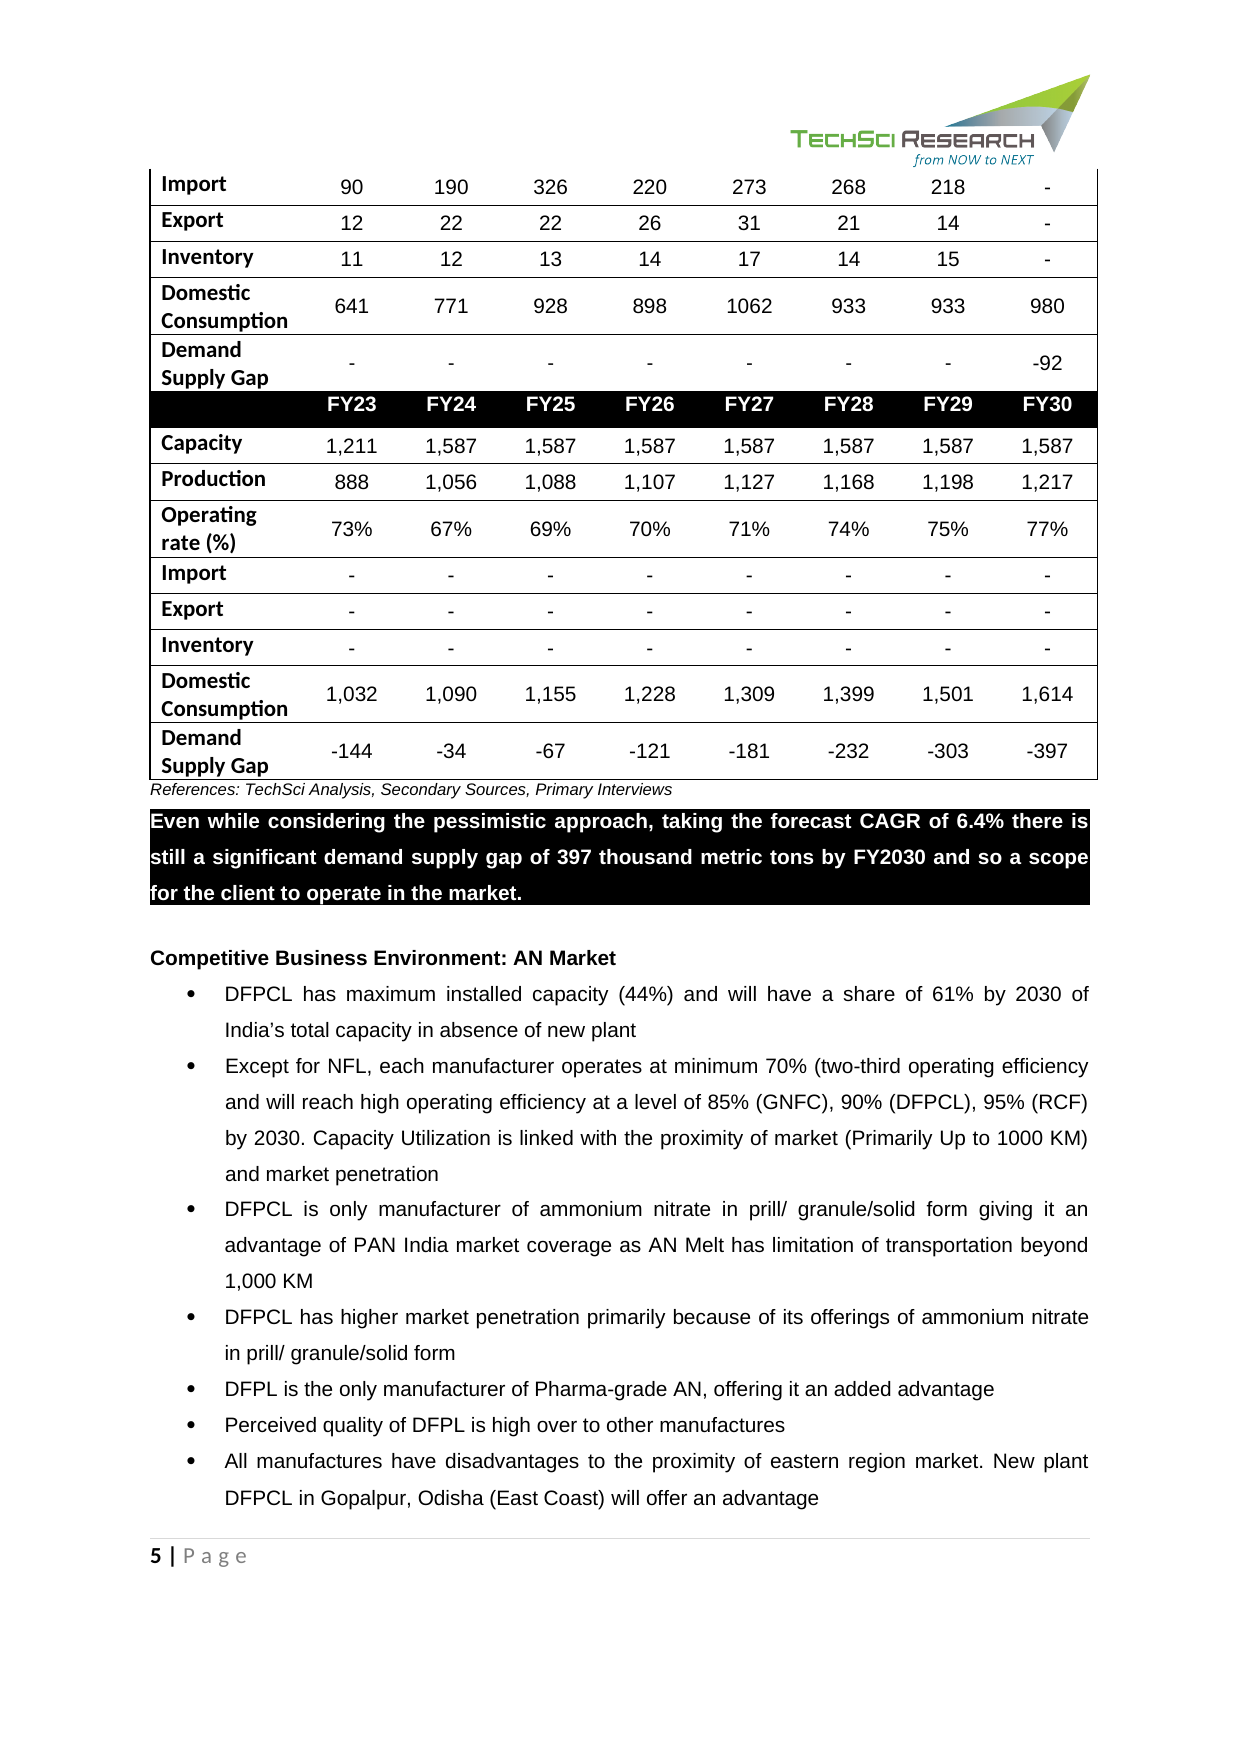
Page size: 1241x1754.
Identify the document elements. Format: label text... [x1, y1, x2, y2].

table_cell - [699, 594, 799, 629]
table_cell 74% [799, 501, 898, 557]
list All manufactures have disadvantages to the proximity of eastern region market. New plant DFPCL in Gopalpur, Odisha (East Coast) will offer an advantage [187, 1449, 1090, 1509]
table_cell Domestic Consumption [151, 666, 302, 722]
list DFPCL is only manufacturer of ammonium nitrate in prill/ granule/solid form giving it an advantage of PAN India market coverage as AN Melt has limitation of transportation beyond 1,000 KM [187, 1197, 1090, 1293]
table_cell 26 [600, 206, 699, 241]
table_cell 71% [699, 501, 799, 557]
table_cell [151, 392, 302, 427]
table_cell Capacity [151, 428, 302, 463]
table_cell 898 [600, 278, 699, 334]
table_cell 218 [898, 169, 998, 204]
table_cell - [898, 335, 998, 391]
table_cell - [998, 594, 1097, 629]
table_cell -232 [799, 723, 898, 779]
table_cell - [401, 558, 501, 593]
table_cell 190 [401, 169, 501, 204]
table_cell - [501, 558, 600, 593]
table_cell 22 [501, 206, 600, 241]
table_cell -144 [302, 723, 401, 779]
table_cell - [998, 169, 1097, 204]
table_cell 67% [401, 501, 501, 557]
table_cell Import [151, 169, 302, 204]
table_cell 22 [401, 206, 501, 241]
table_cell 15 [898, 242, 998, 277]
table_cell Inventory [151, 242, 302, 277]
table_cell -67 [501, 723, 600, 779]
table_cell 888 [302, 464, 401, 499]
table_cell - [699, 630, 799, 665]
table_cell 1,168 [799, 464, 898, 499]
table_cell - [600, 335, 699, 391]
table_cell Export [151, 594, 302, 629]
table_cell FY23 [302, 392, 401, 427]
table_cell - [699, 335, 799, 391]
table_cell 1,217 [998, 464, 1097, 499]
table_cell 1,198 [898, 464, 998, 499]
table_cell - [302, 594, 401, 629]
table_cell 980 [998, 278, 1097, 334]
table_cell - [898, 558, 998, 593]
table_cell - [501, 594, 600, 629]
table_cell - [401, 335, 501, 391]
table_cell 1,587 [898, 428, 998, 463]
table_cell 1,032 [302, 666, 401, 722]
table_cell 1,614 [998, 666, 1097, 722]
table_cell - [998, 558, 1097, 593]
table_cell -181 [699, 723, 799, 779]
table_cell 1,155 [501, 666, 600, 722]
table_cell 90 [302, 169, 401, 204]
table_cell 14 [898, 206, 998, 241]
table_cell - [302, 630, 401, 665]
table_cell -397 [998, 723, 1097, 779]
table_cell 273 [699, 169, 799, 204]
table_cell Import [151, 558, 302, 593]
table_cell 1,088 [501, 464, 600, 499]
table_cell -303 [898, 723, 998, 779]
text Even while considering the pessimistic approach, taking the forecast CAGR of 6.4% there is still a significant demand supply gap of 397 thousand metric tons by FY2030 and so a scope for the client to operate in the market. [150, 809, 1090, 905]
table_cell 1062 [699, 278, 799, 334]
table_cell 21 [799, 206, 898, 241]
list Except for NFL, each manufacturer operates at minimum 70% (two-third operating efficiency and will reach high operating efficiency at a level of 85% (GNFC), 90% (DFPCL), 95% (RCF) by 2030. Capacity Utilization is linked with the proximity of market (Primarily Up to 1000 KM) and market penetration [187, 1053, 1090, 1185]
text Competitive Business Environment: AN Market [150, 946, 1090, 969]
table_cell 13 [501, 242, 600, 277]
table_cell - [401, 594, 501, 629]
table_cell Demand Supply Gap [151, 335, 302, 391]
table_cell 73% [302, 501, 401, 557]
table_cell 75% [898, 501, 998, 557]
table_cell 1,587 [401, 428, 501, 463]
table_cell - [401, 630, 501, 665]
table_cell 69% [501, 501, 600, 557]
table_cell 1,127 [699, 464, 799, 499]
table_cell 268 [799, 169, 898, 204]
table_cell -121 [600, 723, 699, 779]
list DFPCL has higher market penetration primarily because of its offerings of ammonium nitrate in prill/ granule/solid form [187, 1305, 1090, 1365]
table_cell 1,587 [501, 428, 600, 463]
table_cell - [998, 630, 1097, 665]
text References: TechSci Analysis, Secondary Sources, Primary Interviews [150, 780, 1090, 799]
table_cell 14 [600, 242, 699, 277]
table_cell 641 [302, 278, 401, 334]
table_cell 1,228 [600, 666, 699, 722]
table_cell 1,501 [898, 666, 998, 722]
table_cell - [501, 335, 600, 391]
table_cell 1,056 [401, 464, 501, 499]
table_cell - [799, 335, 898, 391]
picture [788, 73, 1091, 169]
table_cell 1,090 [401, 666, 501, 722]
table_cell 928 [501, 278, 600, 334]
table_cell Operating rate (%) [151, 501, 302, 557]
table_cell 771 [401, 278, 501, 334]
table_cell - [898, 630, 998, 665]
list DFPL is the only manufacturer of Pharma-grade AN, offering it an added advantage [187, 1377, 1090, 1401]
table_cell FY30 [998, 392, 1097, 427]
table_cell 70% [600, 501, 699, 557]
table_cell 12 [302, 206, 401, 241]
table_cell - [600, 558, 699, 593]
table_cell -92 [998, 335, 1097, 391]
table_cell 77% [998, 501, 1097, 557]
table_cell 1,107 [600, 464, 699, 499]
table_cell - [898, 594, 998, 629]
table_cell 1,211 [302, 428, 401, 463]
table_cell 220 [600, 169, 699, 204]
table_cell 1,587 [699, 428, 799, 463]
table_cell - [501, 630, 600, 665]
table_cell 1,309 [699, 666, 799, 722]
table_cell 1,587 [799, 428, 898, 463]
table_cell 1,399 [799, 666, 898, 722]
table_cell - [799, 594, 898, 629]
table_cell - [600, 594, 699, 629]
table_cell 31 [699, 206, 799, 241]
table_cell Domestic Consumption [151, 278, 302, 334]
table_cell 11 [302, 242, 401, 277]
table_cell - [302, 558, 401, 593]
table_cell FY24 [401, 392, 501, 427]
table_cell Export [151, 206, 302, 241]
table_cell FY29 [898, 392, 998, 427]
list DFPCL has maximum installed capacity (44%) and will have a share of 61% by 2030 of India’s total capacity in absence of new plant [187, 981, 1090, 1041]
table_cell FY28 [799, 392, 898, 427]
table_cell 326 [501, 169, 600, 204]
table_cell FY25 [501, 392, 600, 427]
table_cell 17 [699, 242, 799, 277]
table_cell - [998, 206, 1097, 241]
table_cell 933 [898, 278, 998, 334]
table_cell 1,587 [998, 428, 1097, 463]
table_cell 12 [401, 242, 501, 277]
table_cell - [998, 242, 1097, 277]
table_cell Demand Supply Gap [151, 723, 302, 779]
table_cell FY27 [699, 392, 799, 427]
table_cell - [302, 335, 401, 391]
table_cell - [600, 630, 699, 665]
table_cell 14 [799, 242, 898, 277]
table_cell - [799, 558, 898, 593]
table_cell FY26 [600, 392, 699, 427]
table_cell 933 [799, 278, 898, 334]
list Perceived quality of DFPL is high over to other manufactures [187, 1413, 1090, 1437]
table_cell -34 [401, 723, 501, 779]
table_cell - [699, 558, 799, 593]
table_cell Production [151, 464, 302, 499]
table_cell - [799, 630, 898, 665]
table_cell 1,587 [600, 428, 699, 463]
table_cell Inventory [151, 630, 302, 665]
